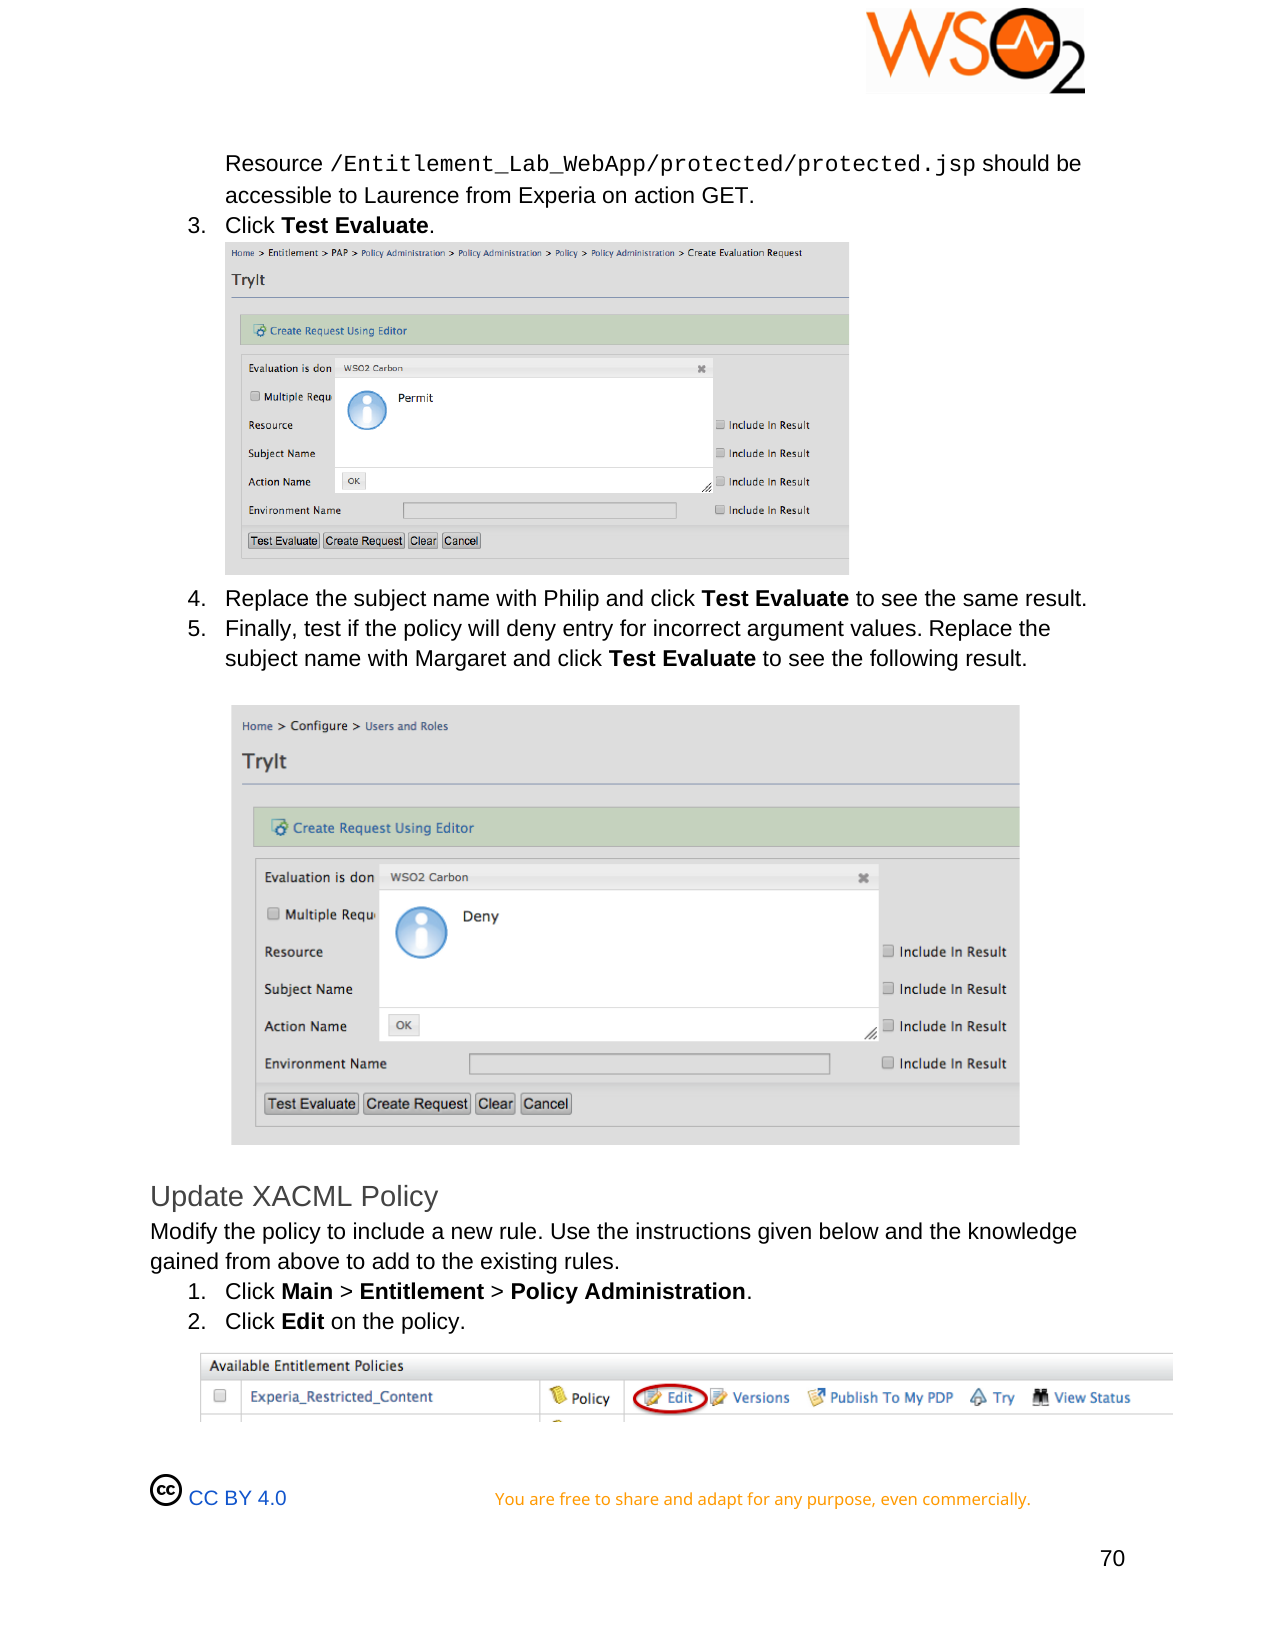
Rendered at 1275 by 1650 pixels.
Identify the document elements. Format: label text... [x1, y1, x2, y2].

text Resource /Entitlement_Lab_WebApp/protected/protected.jsp should be accessible to Laurence from Experia on action GET. [225, 150, 1125, 208]
list Click Test Evaluate. [187, 212, 1125, 239]
picture [150, 1474, 182, 1506]
list Click Main > Entitlement > Policy Administration. [187, 1278, 1125, 1304]
picture [197, 1338, 1173, 1422]
text Modify the policy to include a new rule. Use the instructions given below and the knowledge gained from above to add to the existing rules. [150, 1218, 1125, 1274]
text Update XACML Policy [150, 1179, 1125, 1213]
list Replace the subject name with Philip and click Test Evaluate to see the same result. [187, 584, 1125, 611]
list Click Edit on the policy. [187, 1308, 1125, 1334]
picture [865, 7, 1085, 94]
picture [231, 705, 1020, 1145]
list Finally, test if the policy will deny entry for incorrect argument values. Replace the subject name with Margaret and click Test Evaluate to see the following result. [187, 615, 1125, 671]
picture [225, 242, 850, 575]
